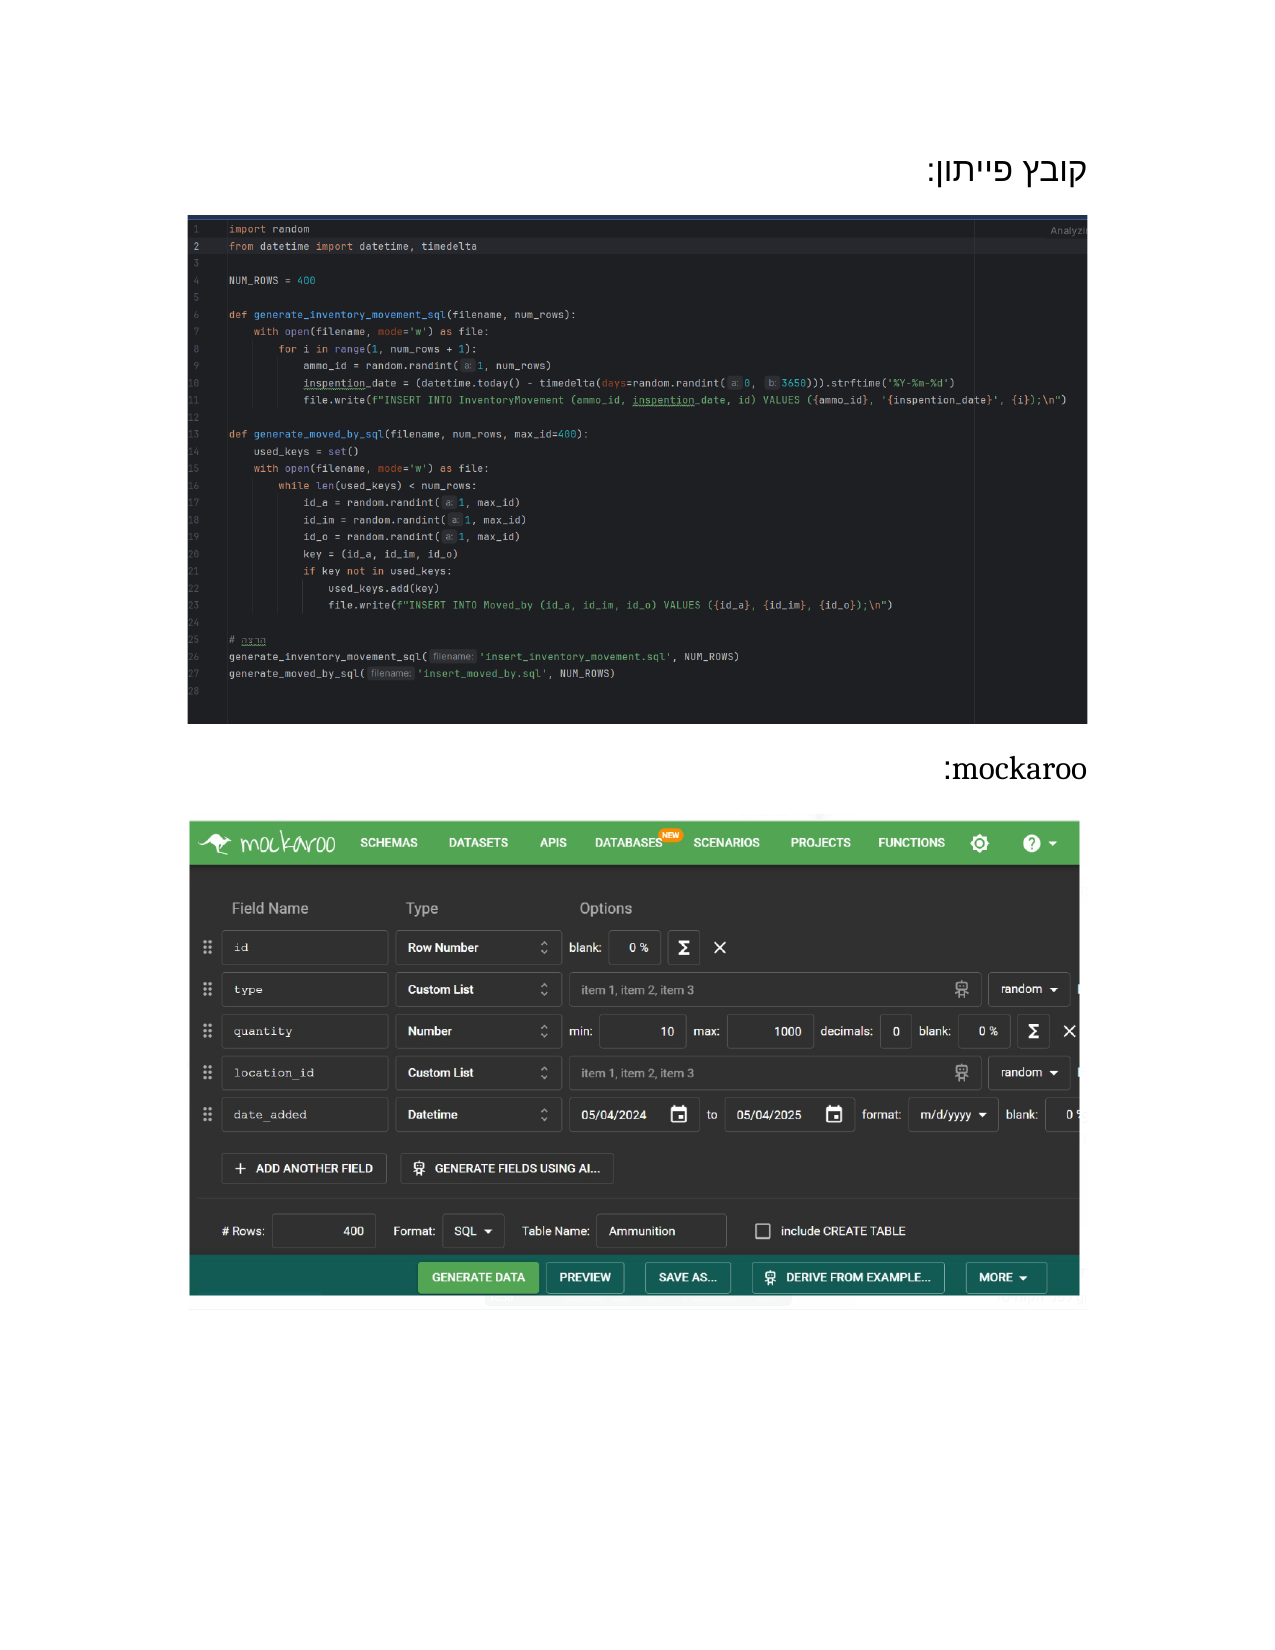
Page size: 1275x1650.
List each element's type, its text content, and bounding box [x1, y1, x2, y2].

text קובץ פייתון: [187, 150, 1087, 188]
picture [187, 215, 1088, 724]
text mockaroo: [187, 748, 1087, 788]
picture [187, 814, 1088, 1310]
